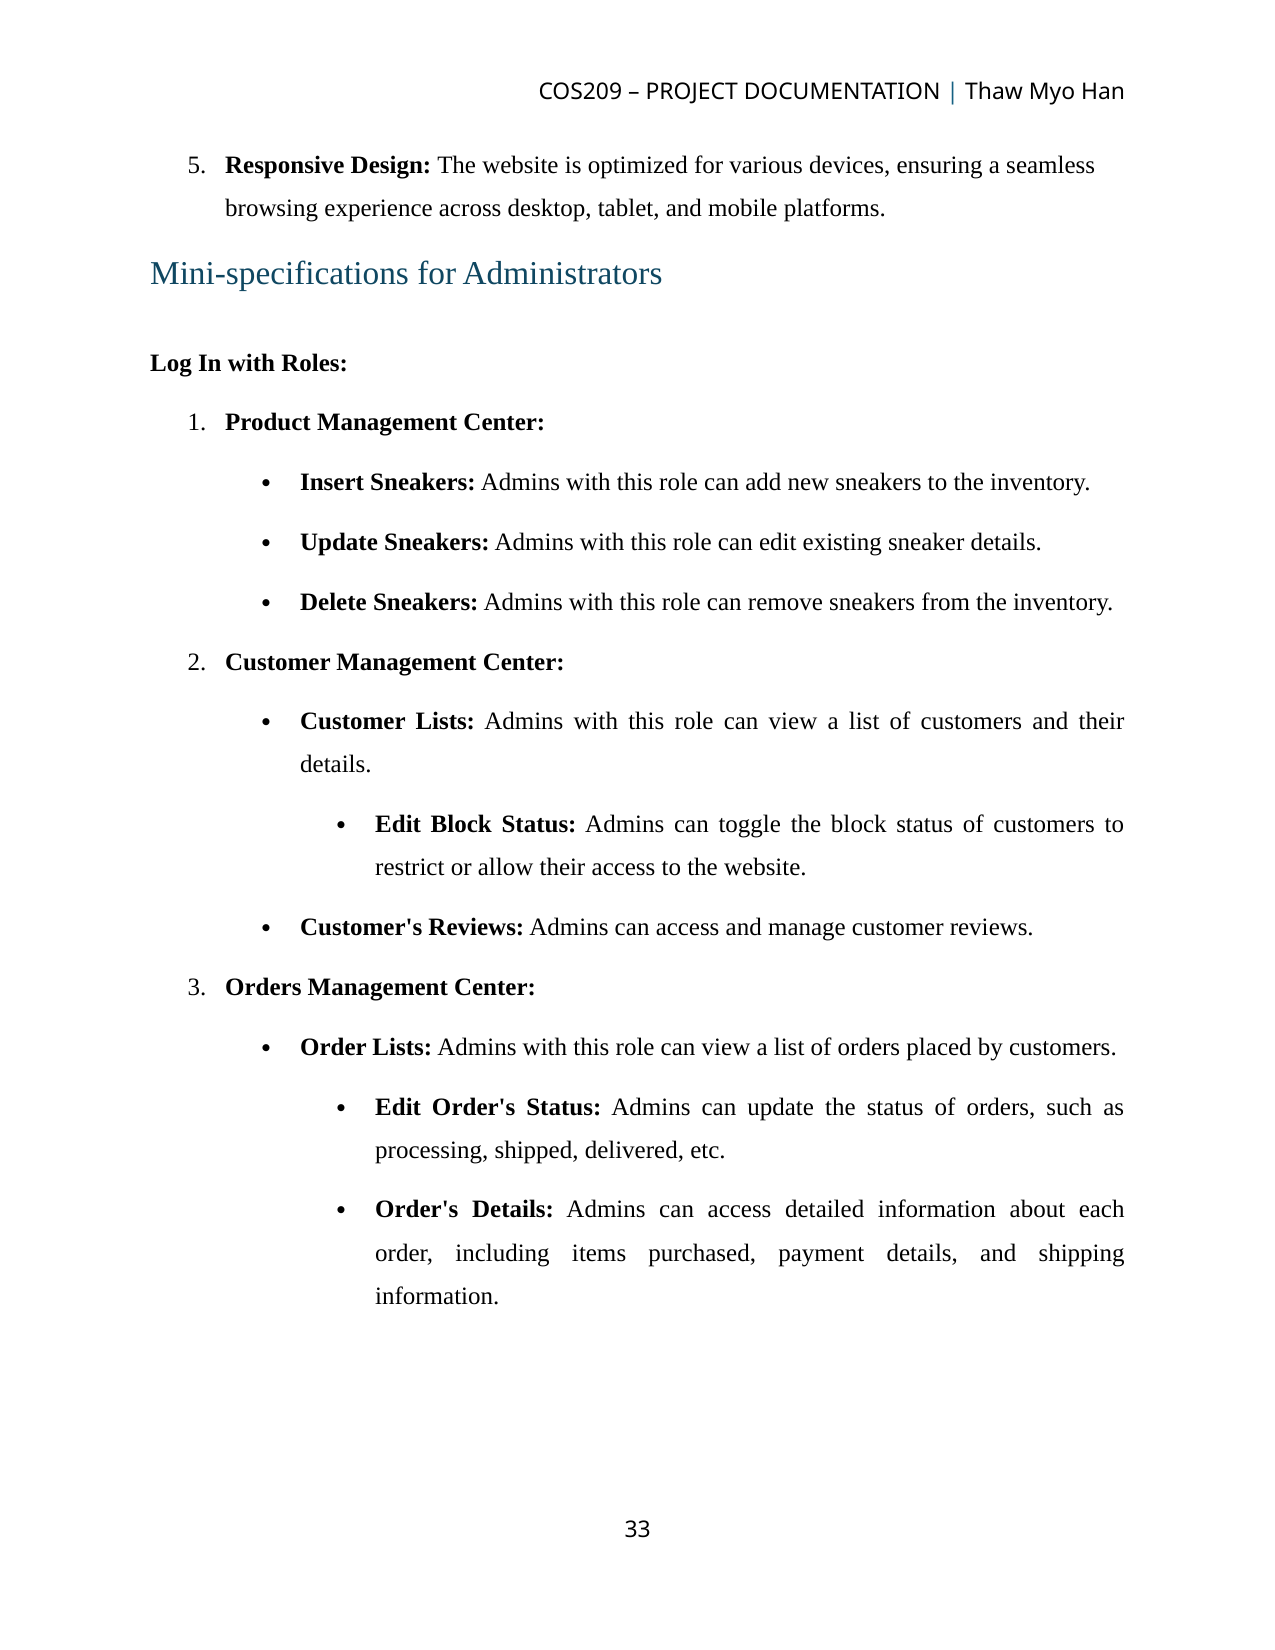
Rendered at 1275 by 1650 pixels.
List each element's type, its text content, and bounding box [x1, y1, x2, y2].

subtitle Mini-specifications for Administrators [150, 253, 1125, 291]
list Order Lists: Admins with this role can view a list of orders placed by customers. [262, 1032, 1125, 1061]
text Log In with Roles: [150, 348, 1125, 376]
list Responsive Design: The website is optimized for various devices, ensuring a seamless browsing experience across desktop, tablet, and mobile platforms. [187, 150, 1125, 222]
list Order's Details: Admins can access detailed information about each order, including items purchased, payment details, and shipping information. [337, 1194, 1125, 1309]
list Customer Lists: Admins with this role can view a list of customers and their details. [262, 706, 1125, 778]
list Customer's Reviews: Admins can access and manage customer reviews. [262, 912, 1125, 941]
list Delete Sneakers: Admins with this role can remove sneakers from the inventory. [262, 587, 1125, 616]
list Edit Block Status: Admins can toggle the block status of customers to restrict or allow their access to the website. [337, 809, 1125, 881]
list Customer Management Center: [187, 647, 1125, 675]
list Orders Management Center: [187, 972, 1125, 1001]
list Product Management Center: [187, 407, 1125, 436]
list Edit Order's Status: Admins can update the status of orders, such as processing, shipped, delivered, etc. [337, 1092, 1125, 1163]
list Update Sneakers: Admins with this role can edit existing sneaker details. [262, 527, 1125, 556]
list Insert Sneakers: Admins with this role can add new sneakers to the inventory. [262, 467, 1125, 496]
